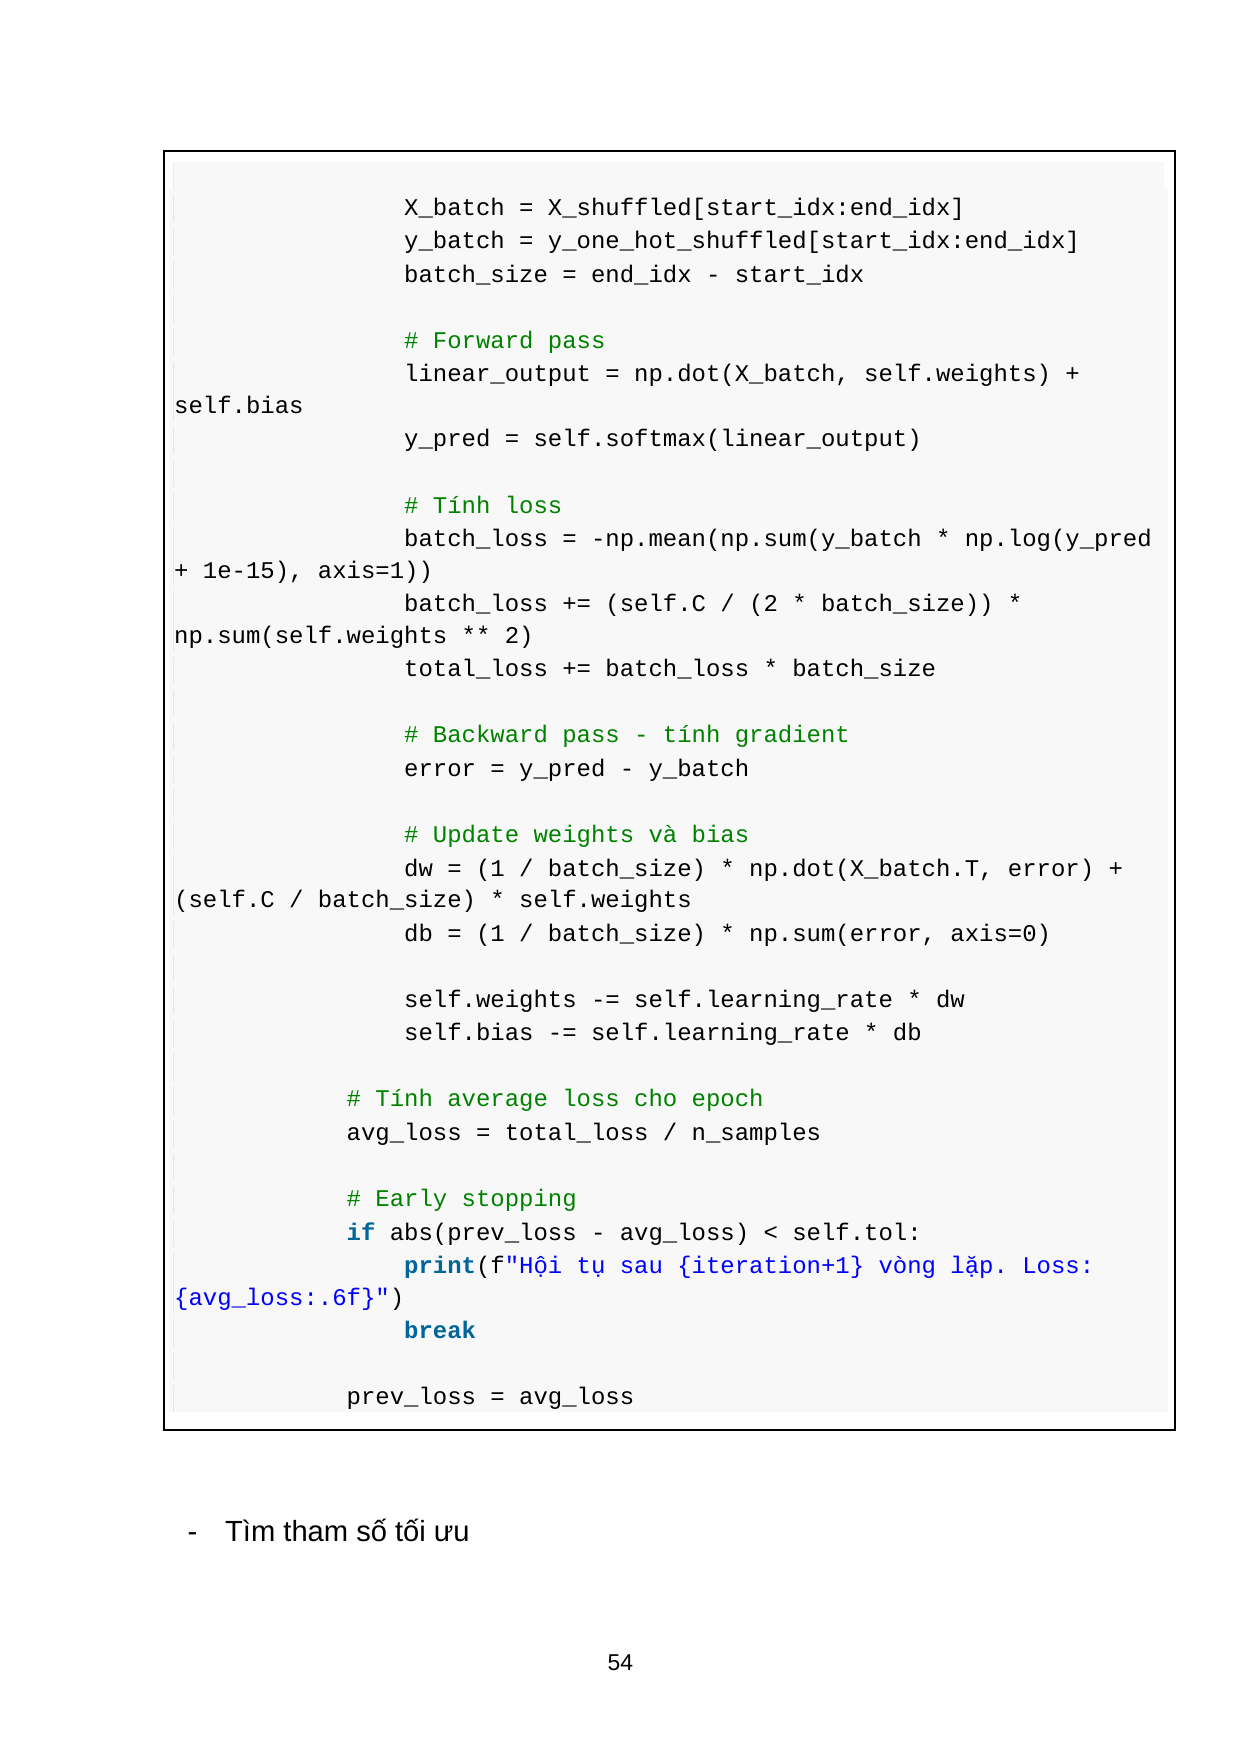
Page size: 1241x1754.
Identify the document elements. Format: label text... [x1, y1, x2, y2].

list Tìm tham số tối ưu [187, 1514, 1090, 1548]
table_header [165, 152, 1174, 1428]
